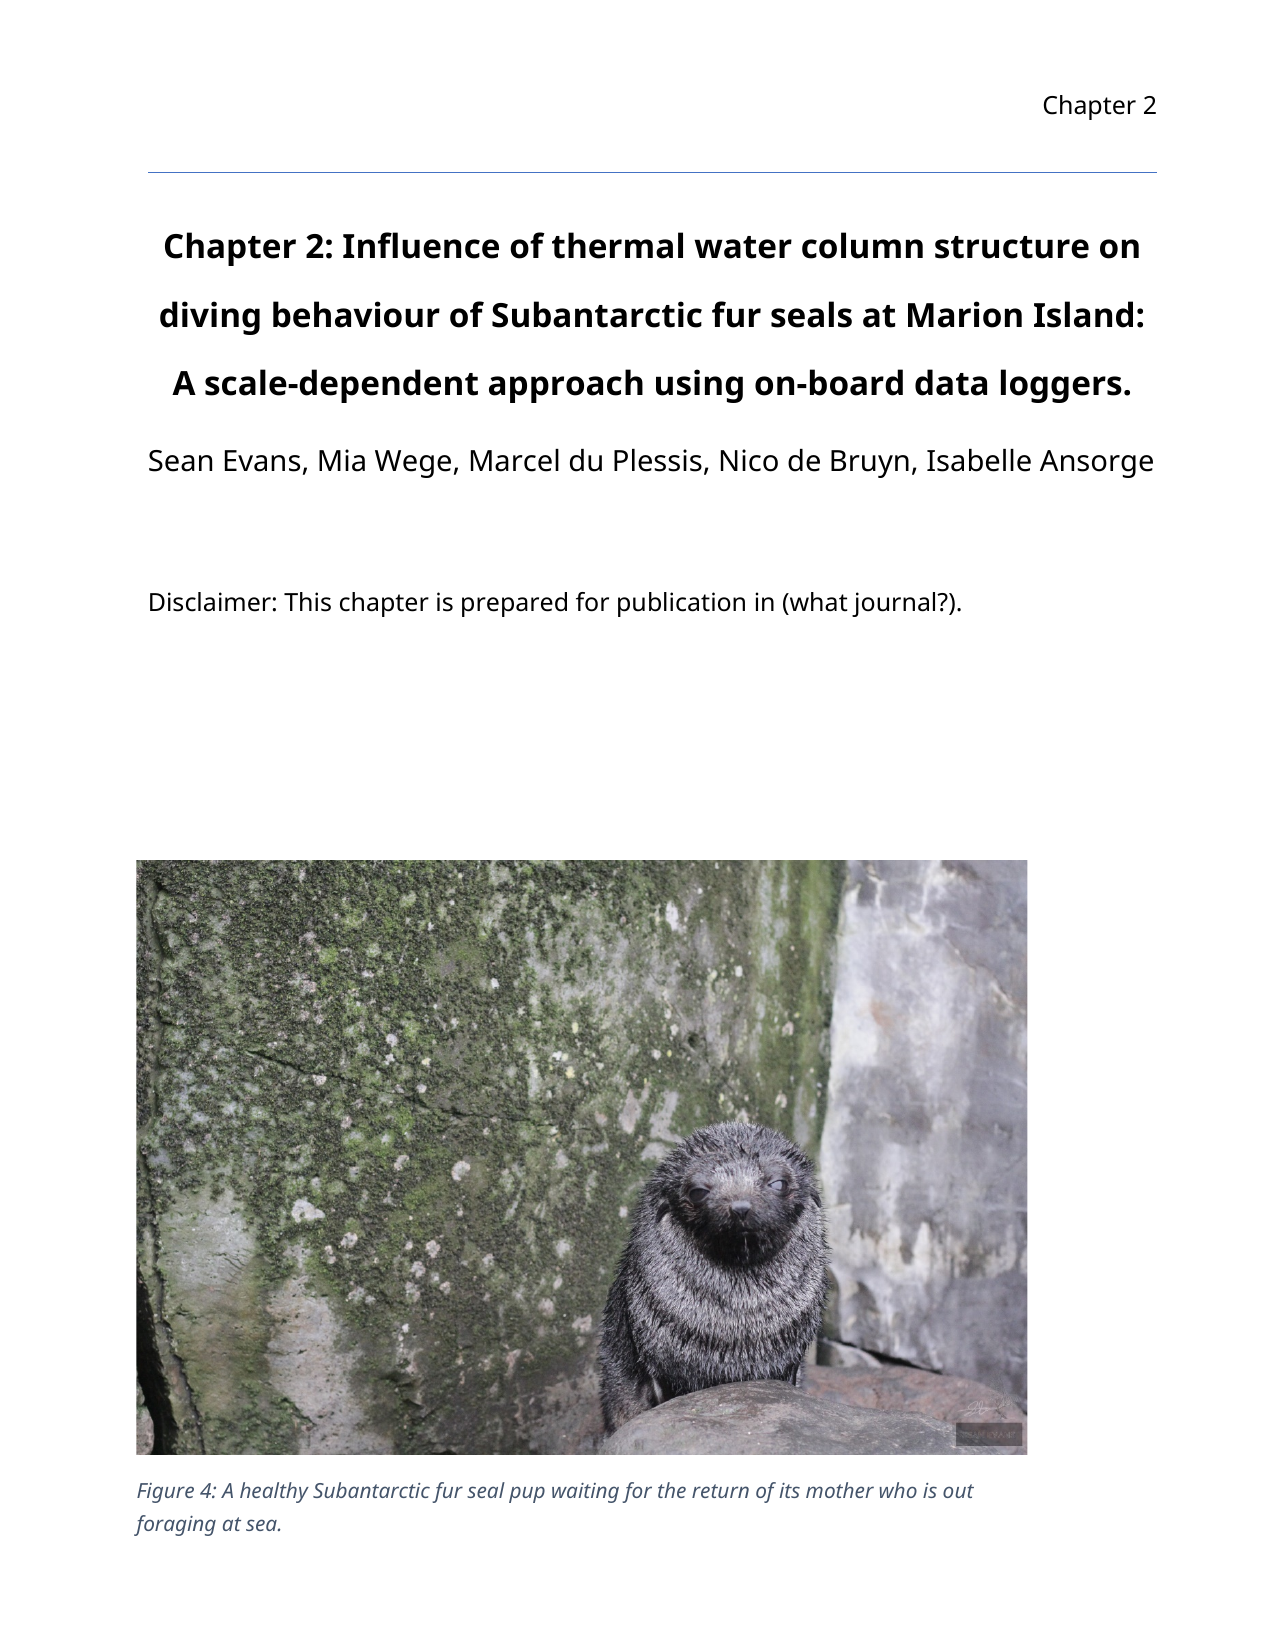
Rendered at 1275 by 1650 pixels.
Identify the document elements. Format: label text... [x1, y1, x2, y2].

text Disclaimer: This chapter is prepared for publication in (what journal?). [148, 584, 1157, 618]
picture [136, 860, 1028, 1455]
text Sean Evans, Mia Wege, Marcel du Plessis, Nico de Bruyn, Isabelle Ansorge [148, 440, 1157, 480]
subtitle Chapter 2: Influence of thermal water column structure on diving behaviour of Subantarctic fur seals at Marion Island: A scale-dependent approach using on-board data loggers. [148, 223, 1157, 405]
